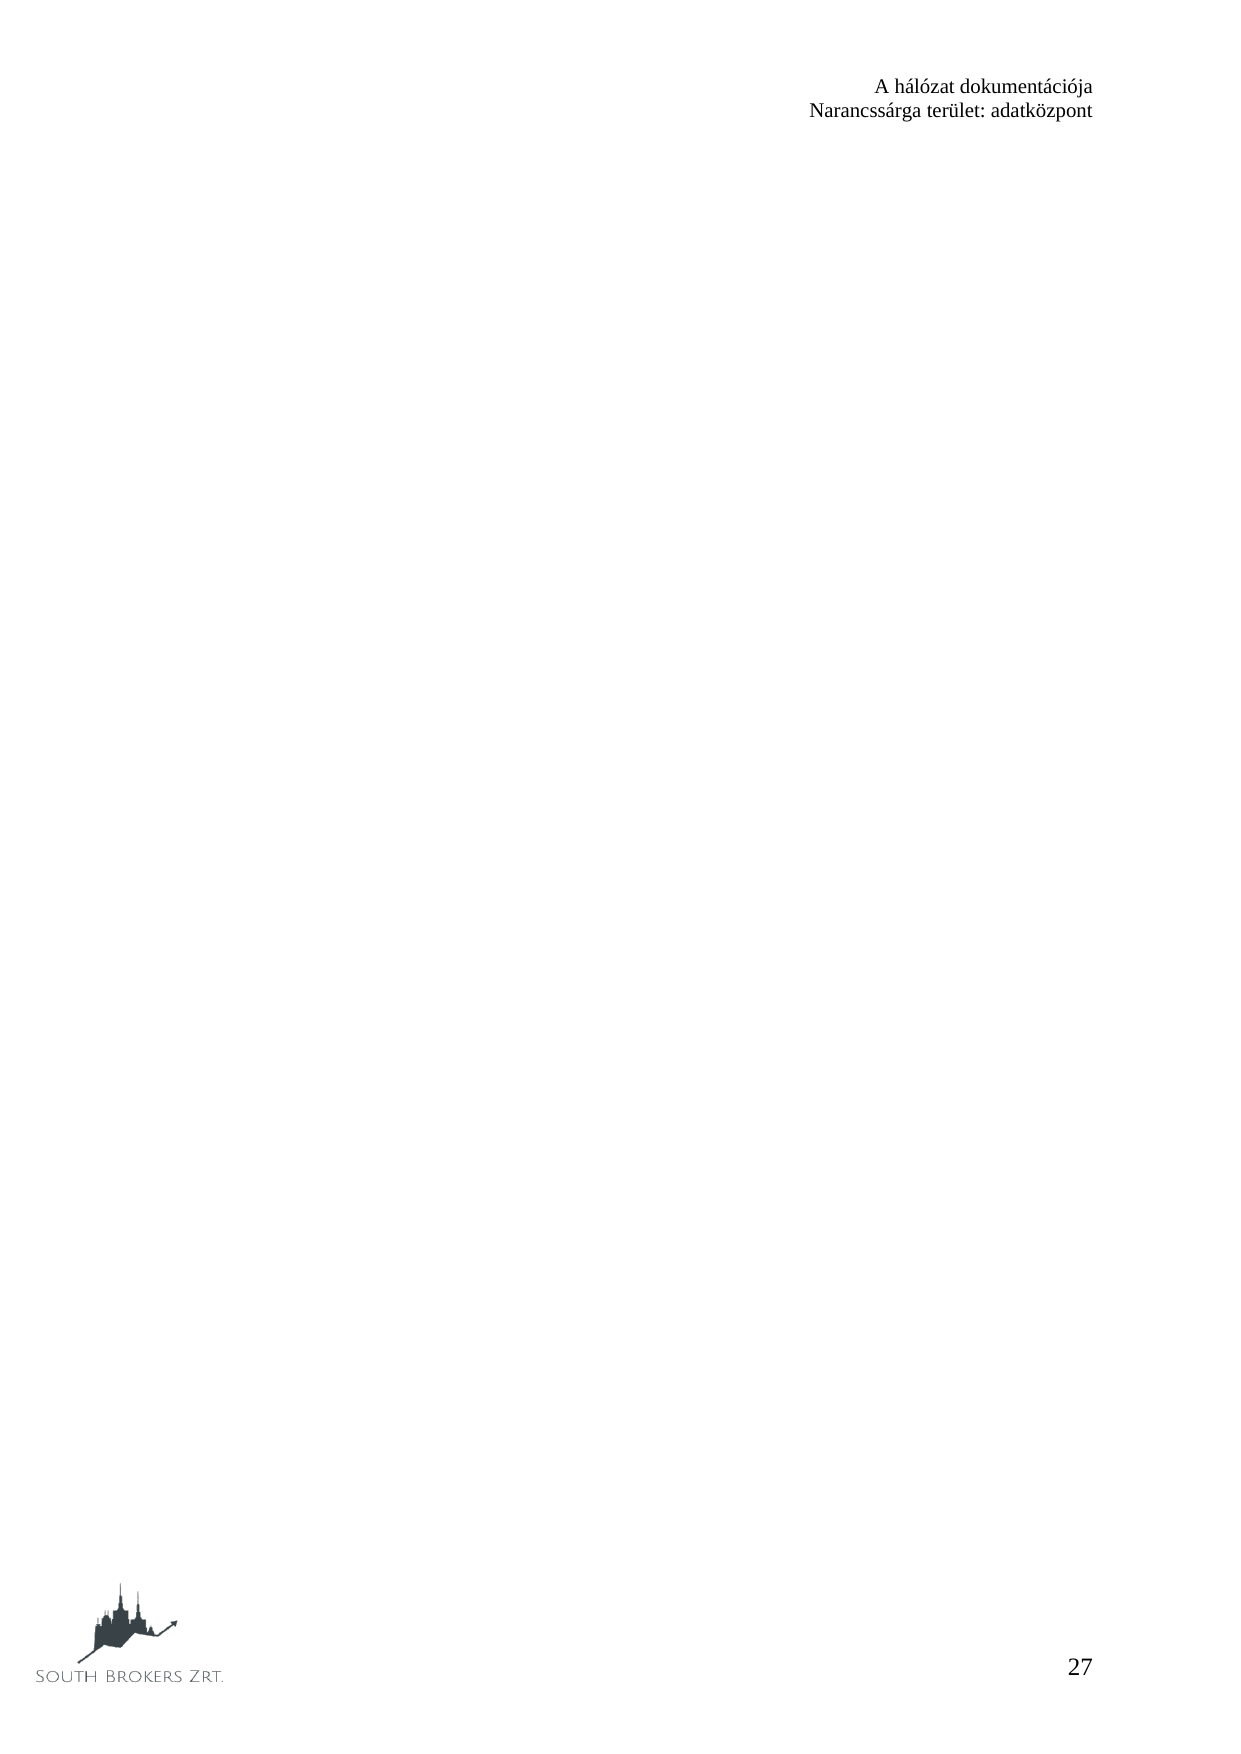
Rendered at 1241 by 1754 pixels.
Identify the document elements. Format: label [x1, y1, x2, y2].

picture [0, 1531, 255, 1754]
